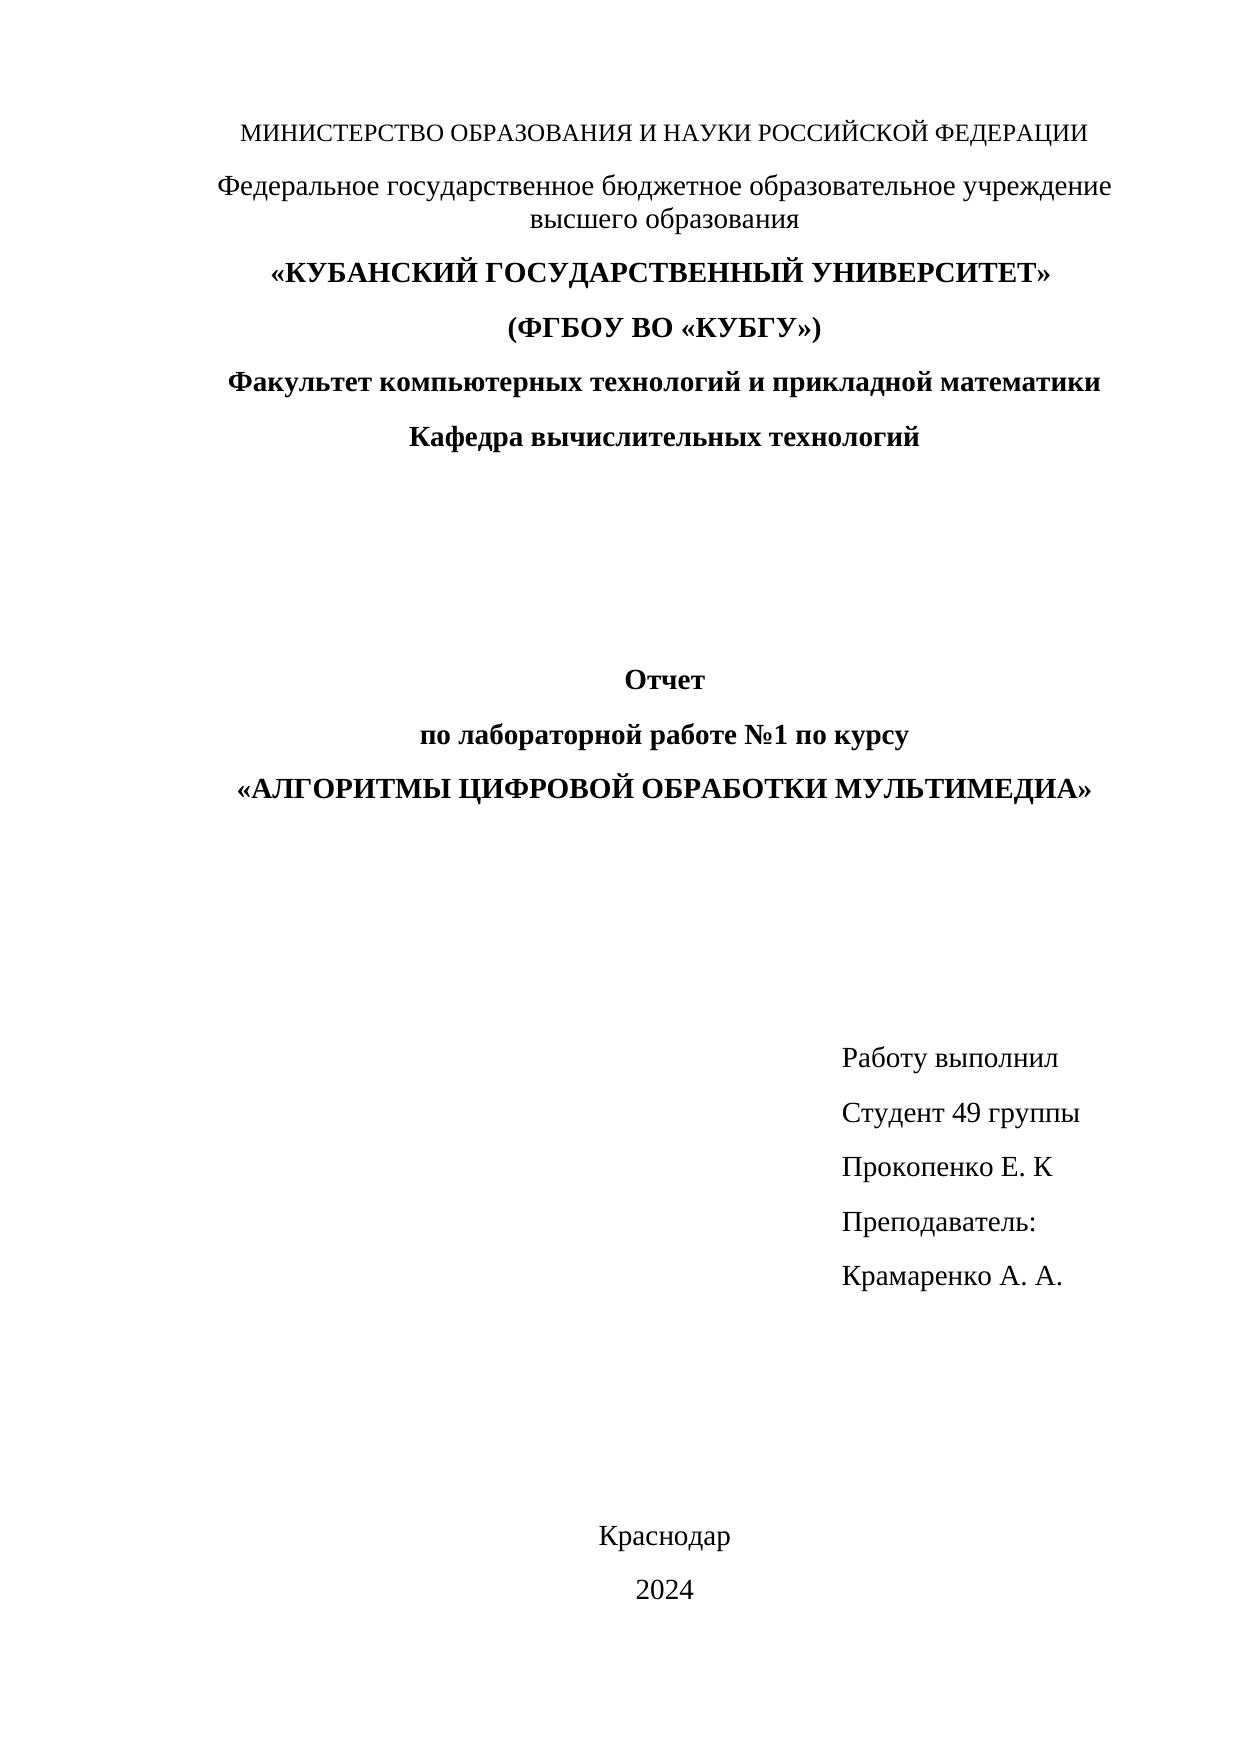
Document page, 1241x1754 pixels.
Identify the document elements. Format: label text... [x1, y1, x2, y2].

text Студент 49 группы [842, 1095, 1152, 1128]
text Крамаренко А. А. [842, 1258, 1152, 1292]
text Факультет компьютерных технологий и прикладной математики [177, 364, 1152, 398]
text (ФГБОУ ВО «КУБГУ») [177, 310, 1152, 343]
text Краснодар [177, 1518, 1152, 1551]
text 2024 [177, 1572, 1152, 1606]
text Прокопенко Е. К [842, 1149, 1152, 1183]
text «КУБАНСКИЙ ГОСУДАРСТВЕННЫЙ УНИВЕРСИТЕТ» [177, 256, 1152, 289]
text Работу выполнил [842, 1041, 1152, 1074]
text МИНИСТЕРСТВО ОБРАЗОВАНИЯ И НАУКИ РОССИЙСКОЙ ФЕДЕРАЦИИ [177, 118, 1152, 147]
text по лабораторной работе №1 по курсу [177, 717, 1152, 750]
text Кафедра вычислительных технологий [177, 419, 1152, 452]
text Федеральное государственное бюджетное образовательное учреждение высшего образования [177, 168, 1152, 235]
text Преподаватель: [842, 1204, 1152, 1237]
text «АЛГОРИТМЫ ЦИФРОВОЙ ОБРАБОТКИ МУЛЬТИМЕДИА» [177, 771, 1152, 805]
text Отчет [177, 662, 1152, 696]
